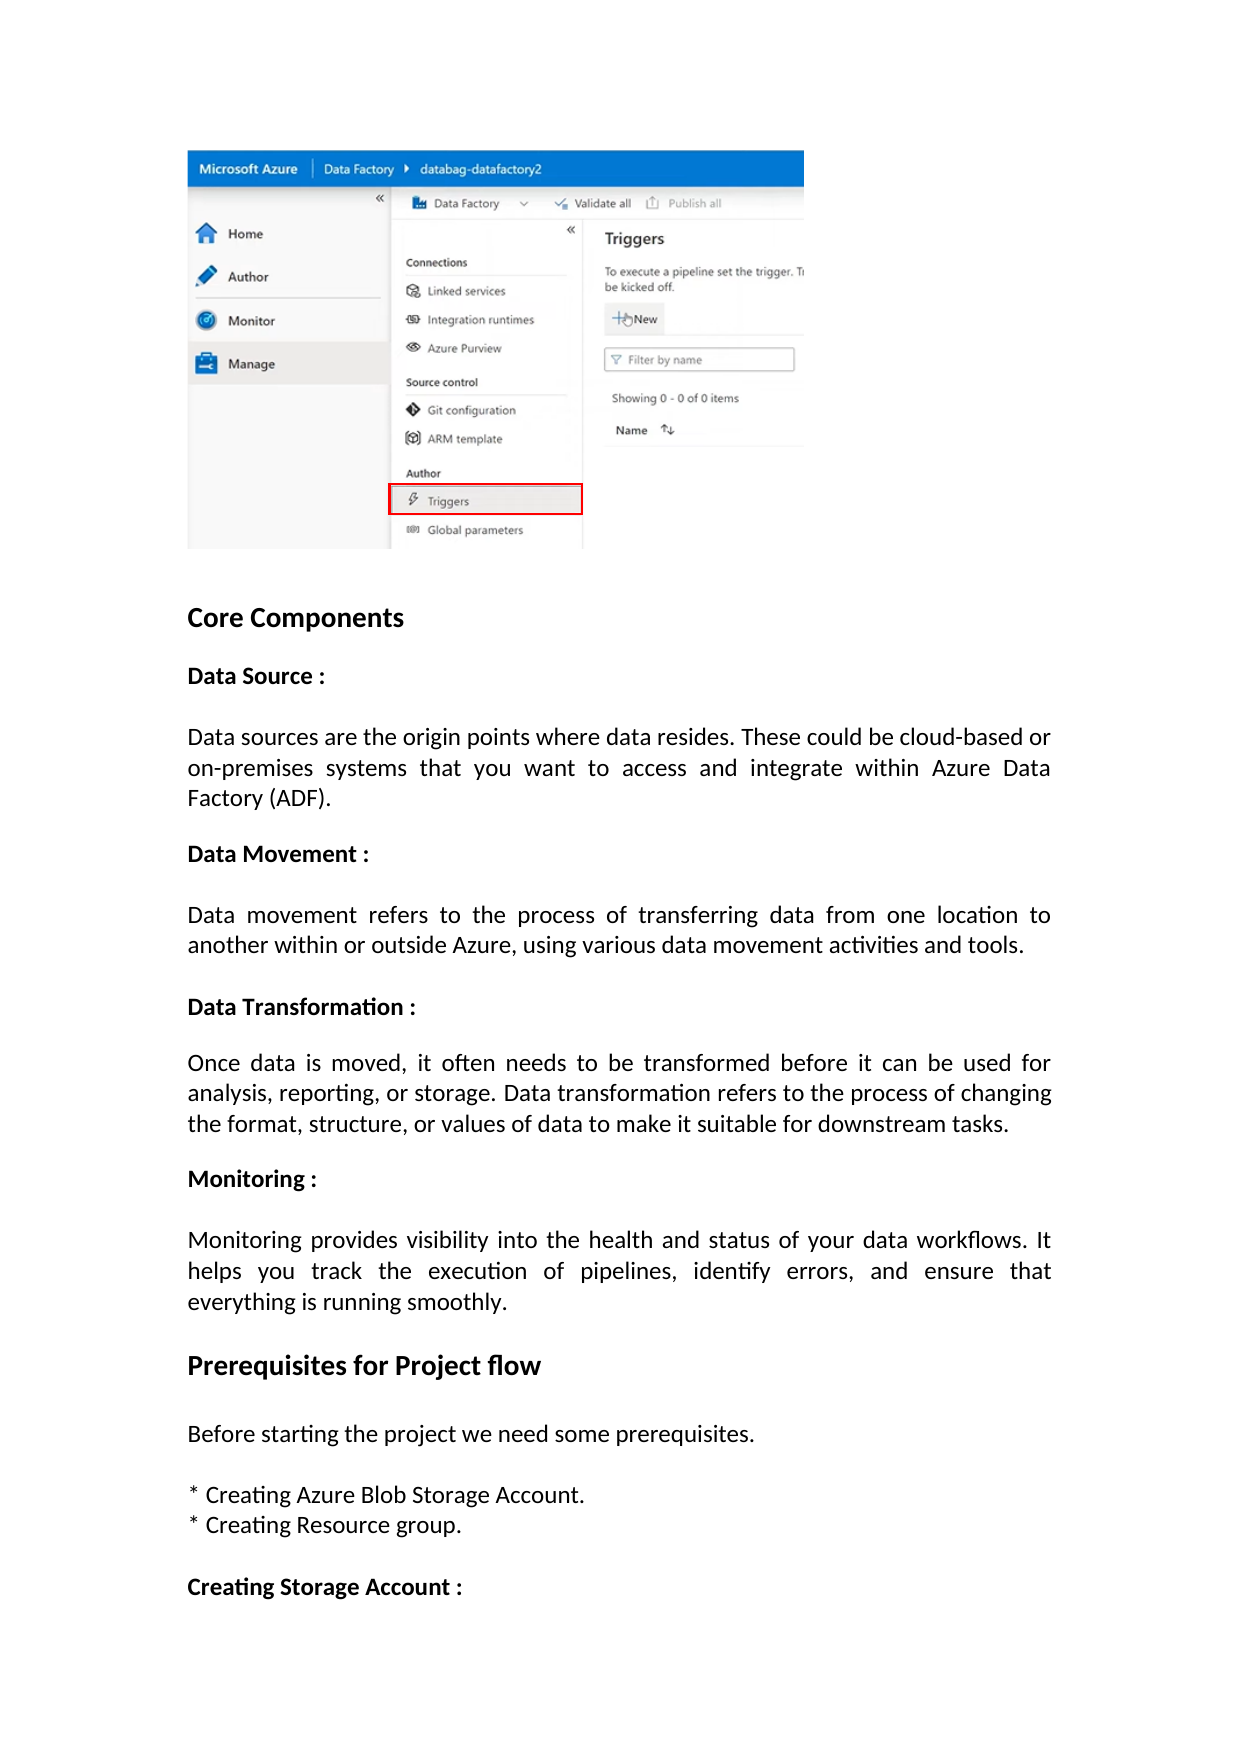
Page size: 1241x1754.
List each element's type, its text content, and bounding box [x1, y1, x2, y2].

text Monitoring : [187, 1164, 1053, 1194]
text Monitoring provides visibility into the health and status of your data workflows. It helps you track the execution of pipelines, identify errors, and ensure that everything is running smoothly. [187, 1225, 1053, 1316]
picture [187, 150, 804, 549]
text Data sources are the origin points where data resides. These could be cloud-based or on-premises systems that you want to access and integrate within Azure Data Factory (ADF). [187, 721, 1053, 838]
text Data Source : [187, 660, 1053, 691]
text Core Components [187, 599, 1053, 660]
text Before starting the project we need some prerequisites. [187, 1382, 1053, 1448]
text Data Movement : [187, 838, 1053, 869]
text Creating Storage Account : [187, 1571, 1053, 1601]
text Data Transformation : [187, 991, 1053, 1047]
text Data movement refers to the process of transferring data from one location to another within or outside Azure, using various data movement activities and tools. [187, 899, 1053, 960]
text Once data is moved, it often needs to be transformed before it can be used for analysis, reporting, or storage. Data transformation refers to the process of changing the format, structure, or values of data to make it suitable for downstream tasks. [187, 1047, 1053, 1164]
text Prerequisites for Project flow [187, 1347, 1053, 1382]
text * Creating Azure Blob Storage Account. * Creating Resource group. [187, 1448, 1053, 1540]
